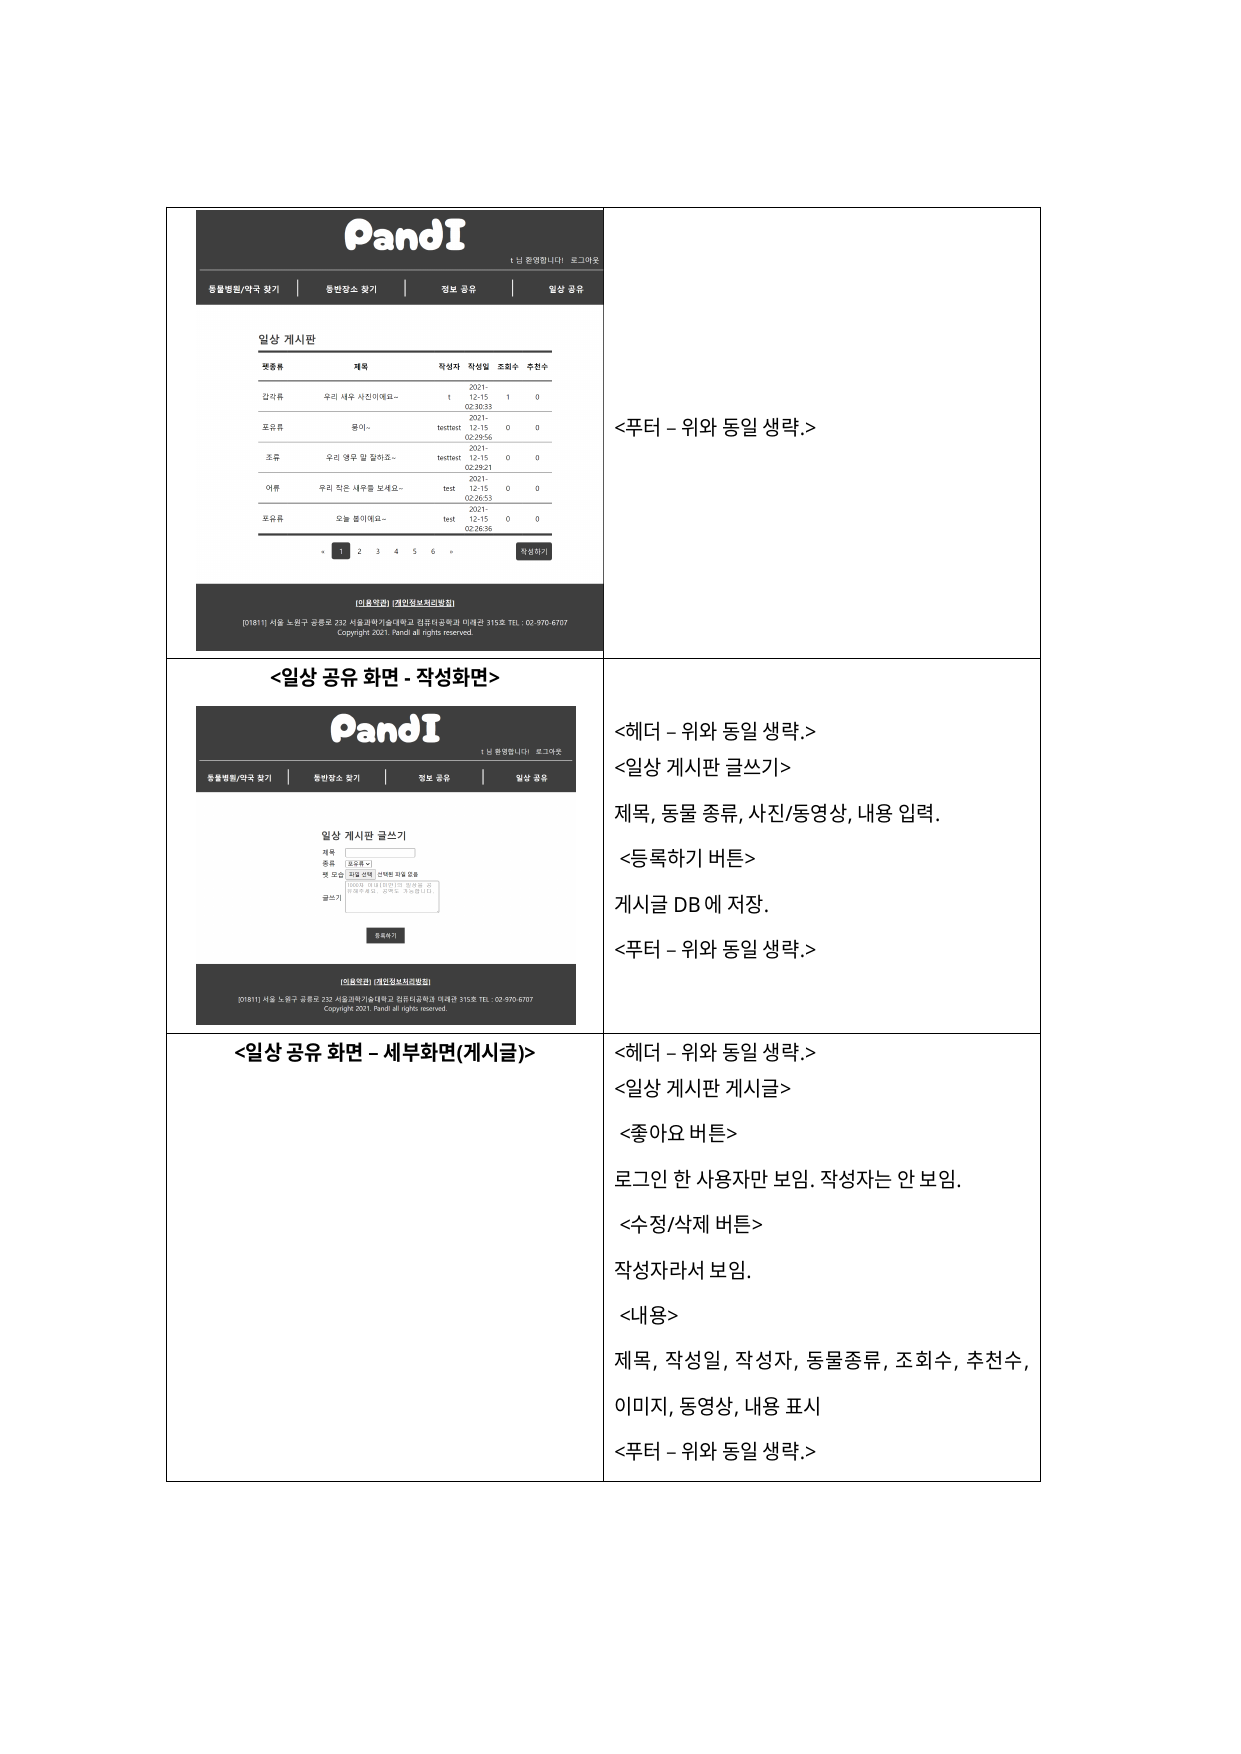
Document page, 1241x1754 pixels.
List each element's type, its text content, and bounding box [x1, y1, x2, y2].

table_cell <헤더 – 위와 동일 생략.> <일상 게시판 글쓰기> 제목, 동물 종류, 사진/동영상, 내용 입력. <등록하기 버튼> 게시글 DB에 저장. <푸터 – 위와 동일 생략.> [604, 659, 1040, 1032]
table_cell <일상 공유 화면 - 작성화면> [167, 659, 603, 1032]
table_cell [604, 1034, 1040, 1481]
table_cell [167, 1034, 603, 1481]
table_cell <일상 공유 화면> [167, 208, 603, 658]
picture [196, 210, 604, 651]
picture [196, 706, 576, 1025]
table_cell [604, 208, 1040, 658]
